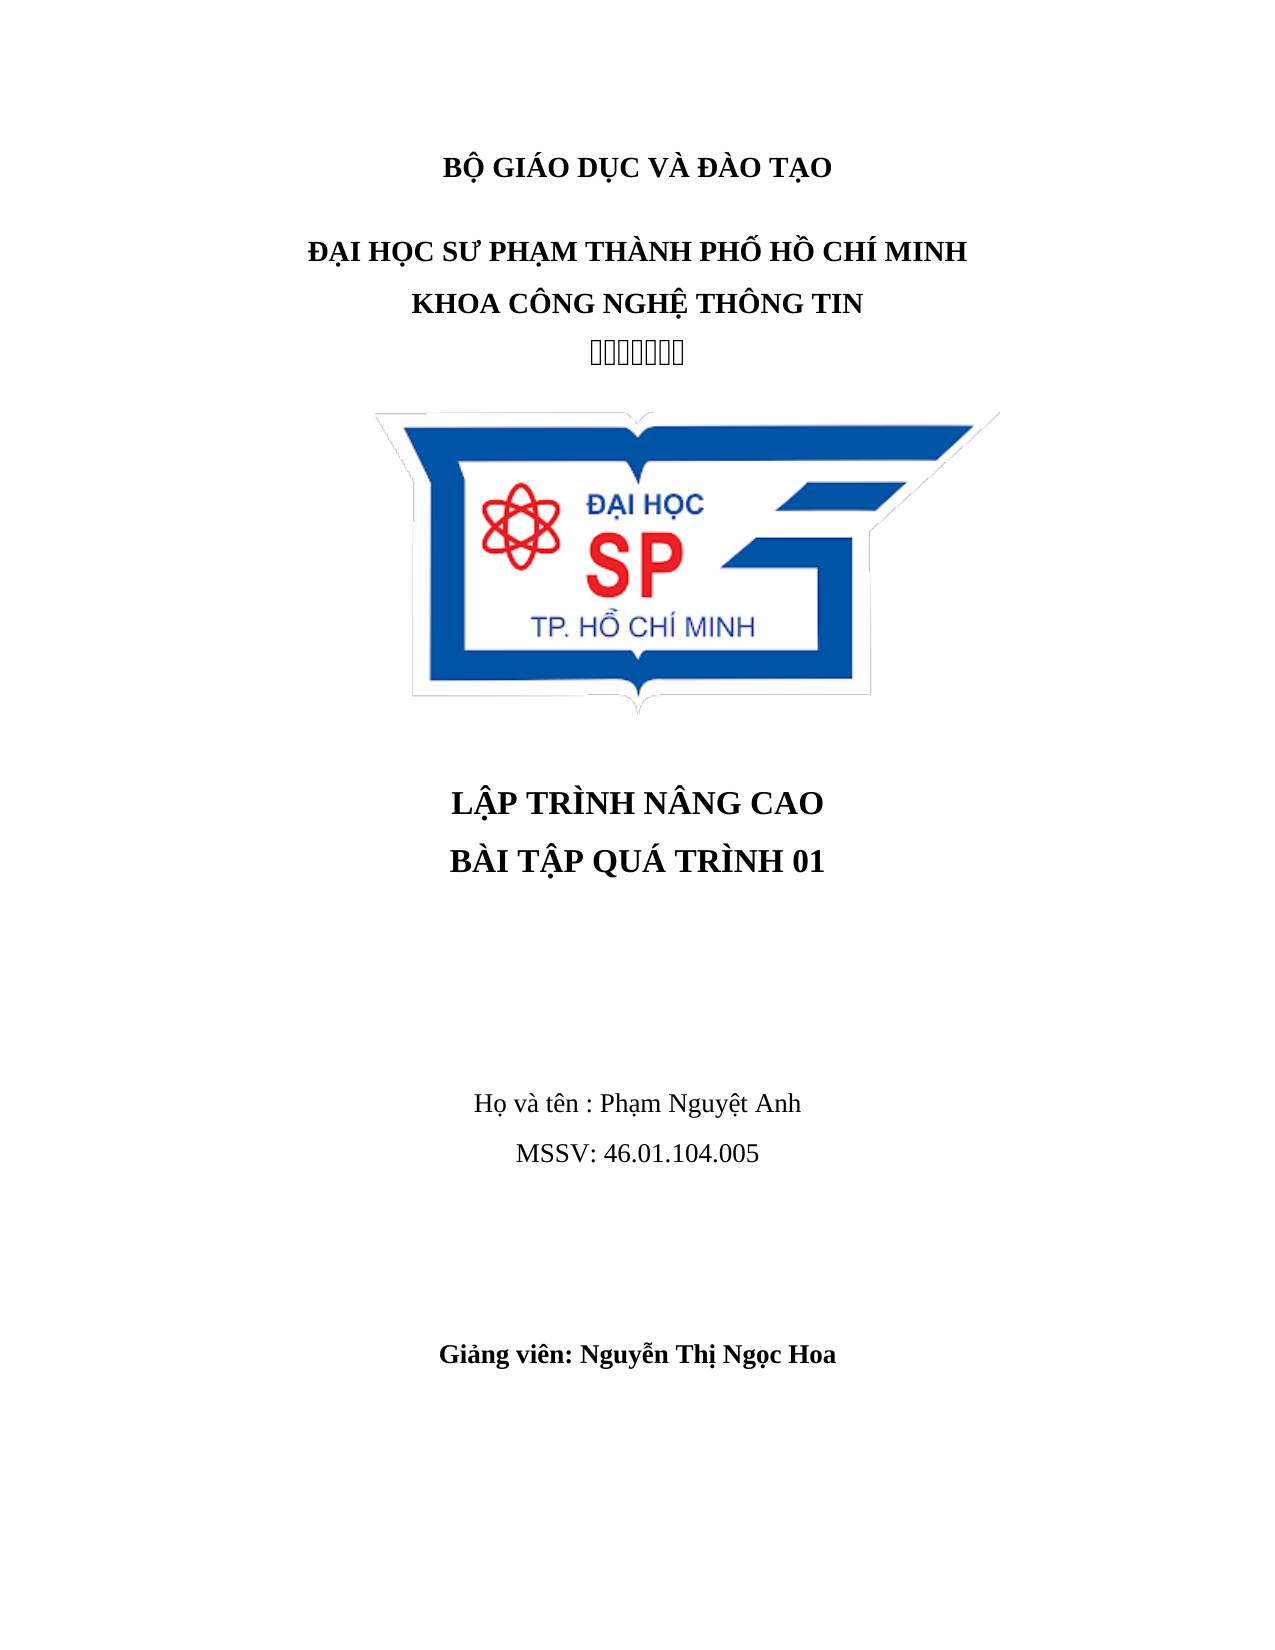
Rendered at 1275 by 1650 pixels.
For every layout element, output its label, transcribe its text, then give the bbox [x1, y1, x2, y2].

text KHOA CÔNG NGHỆ THÔNG TIN [150, 287, 1125, 320]
text Giảng viên: Nguyễn Thị Ngọc Hoa [150, 1338, 1125, 1369]
text BÀI TẬP QUÁ TRÌNH 01 [150, 841, 1125, 880]
text MSSV: 46.01.104.005 [150, 1137, 1125, 1168]
text LẬP TRÌNH NÂNG CAO [150, 783, 1125, 822]
picture [375, 411, 1001, 715]
text ĐẠI HỌC SƯ PHẠM THÀNH PHỐ HỒ CHÍ MINH [150, 234, 1125, 267]
text Họ và tên : Phạm Nguyệt Anh [150, 1087, 1125, 1118]
text BỘ GIÁO DỤC VÀ ĐÀO TẠO [150, 150, 1125, 183]
